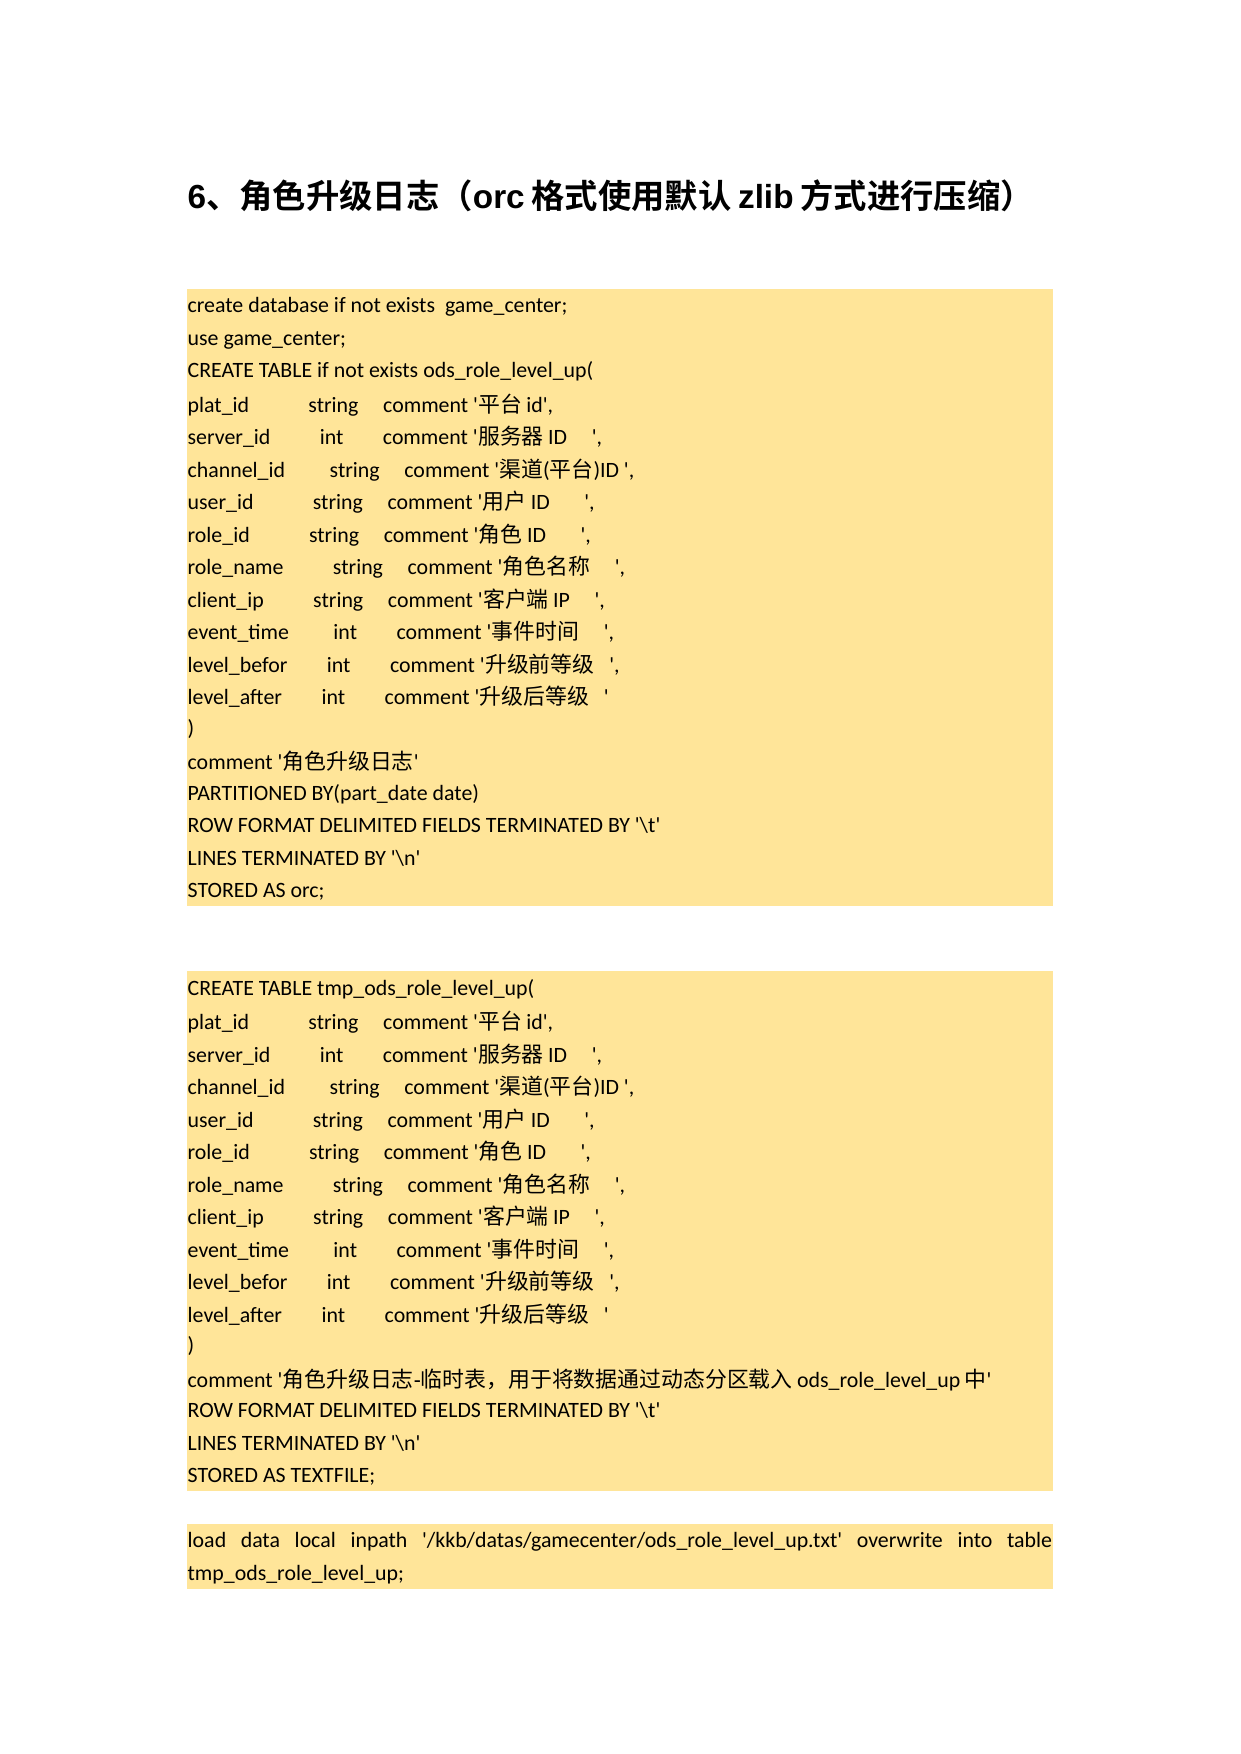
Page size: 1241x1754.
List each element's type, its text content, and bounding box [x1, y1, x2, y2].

text role_id string comment '角色ID ', [187, 516, 1053, 549]
text STORED AS orc; [187, 874, 1053, 906]
text server_id int comment '服务器ID ', [187, 419, 1053, 451]
text load data local inpath '/kkb/datas/gamecenter/ods_role_level_up.txt' overwrite into table tmp_ods_role_level_up; [187, 1524, 1053, 1589]
text PARTITIONED BY(part_date date) [187, 776, 1053, 809]
text ROW FORMAT DELIMITED FIELDS TERMINATED BY '\t' [187, 1394, 1053, 1426]
text CREATE TABLE tmp_ods_role_level_up( [187, 971, 1053, 1004]
text role_name string comment '角色名称 ', [187, 1166, 1053, 1199]
text create database if not exists game_center; [187, 289, 1053, 321]
text channel_id string comment '渠道(平台)ID ', [187, 1069, 1053, 1101]
text level_befor int comment '升级前等级 ', [187, 646, 1053, 679]
text LINES TERMINATED BY '\n' [187, 1426, 1053, 1459]
text ) [187, 711, 1053, 744]
text STORED AS TEXTFILE; [187, 1459, 1053, 1491]
text CREATE TABLE if not exists ods_role_level_up( [187, 354, 1053, 386]
text comment '角色升级日志' [187, 744, 1053, 776]
text LINES TERMINATED BY '\n' [187, 841, 1053, 874]
text event_time int comment '事件时间 ', [187, 1231, 1053, 1264]
subtitle 6、角色升级日志（orc格式使用默认zlib方式进行压缩） [187, 162, 1053, 227]
text user_id string comment '用户ID ', [187, 484, 1053, 516]
text role_id string comment '角色ID ', [187, 1134, 1053, 1166]
text event_time int comment '事件时间 ', [187, 614, 1053, 646]
text level_after int comment '升级后等级 ' [187, 1296, 1053, 1329]
text plat_id string comment '平台id', [187, 386, 1053, 419]
text comment '角色升级日志-临时表，用于将数据通过动态分区载入ods_role_level_up中' [187, 1361, 1053, 1394]
text ) [187, 1329, 1053, 1361]
text client_ip string comment '客户端IP ', [187, 1199, 1053, 1231]
text role_name string comment '角色名称 ', [187, 549, 1053, 581]
text use game_center; [187, 321, 1053, 354]
text level_after int comment '升级后等级 ' [187, 679, 1053, 711]
text user_id string comment '用户ID ', [187, 1101, 1053, 1134]
text channel_id string comment '渠道(平台)ID ', [187, 451, 1053, 484]
text ROW FORMAT DELIMITED FIELDS TERMINATED BY '\t' [187, 809, 1053, 841]
text level_befor int comment '升级前等级 ', [187, 1264, 1053, 1296]
text plat_id string comment '平台id', [187, 1004, 1053, 1036]
text client_ip string comment '客户端IP ', [187, 581, 1053, 614]
text server_id int comment '服务器ID ', [187, 1036, 1053, 1069]
